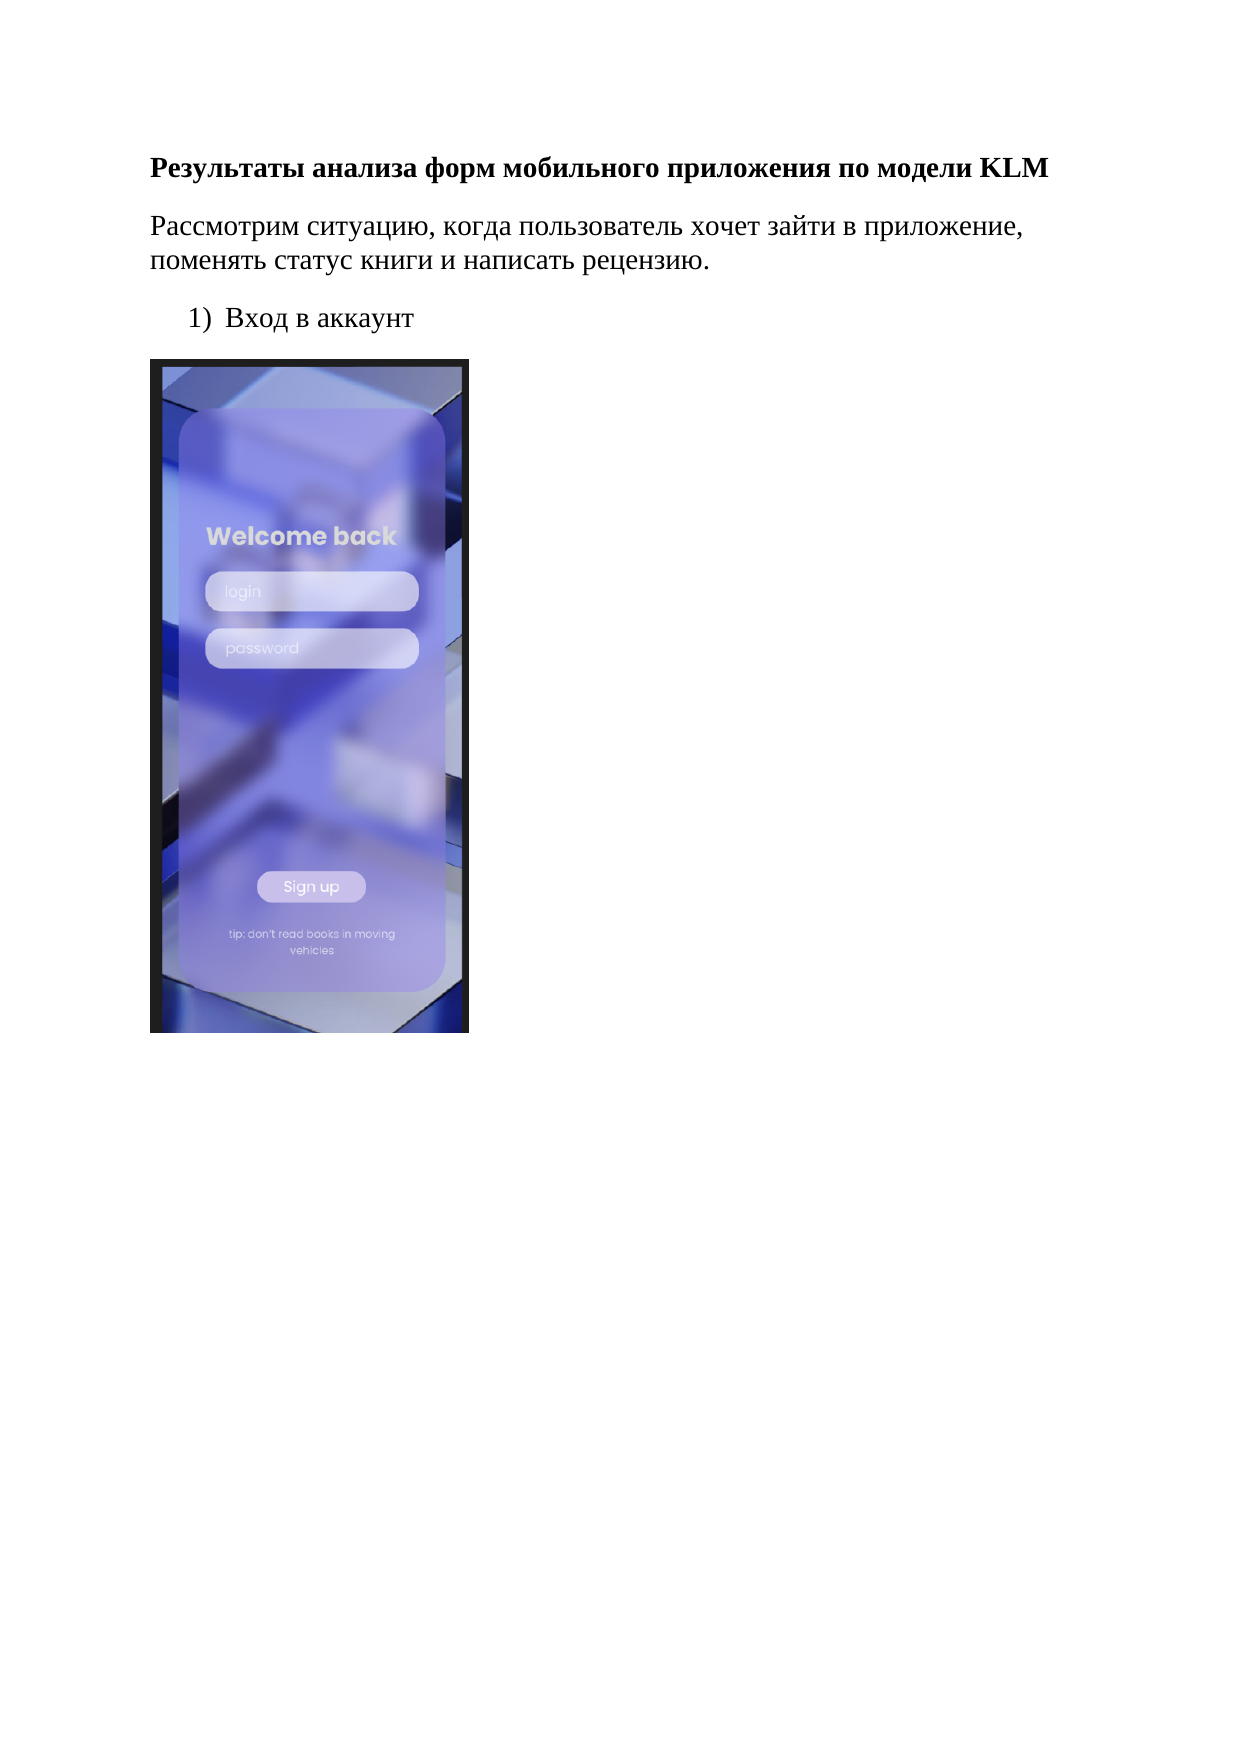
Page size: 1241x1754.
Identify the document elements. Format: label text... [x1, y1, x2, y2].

text Результаты анализа форм мобильного приложения по модели KLM [150, 150, 1090, 183]
picture [150, 359, 469, 1033]
text Рассмотрим ситуацию, когда пользователь хочет зайти в приложение, поменять статус книги и написать рецензию. [150, 208, 1090, 276]
list Вход в аккаунт [187, 301, 1090, 334]
